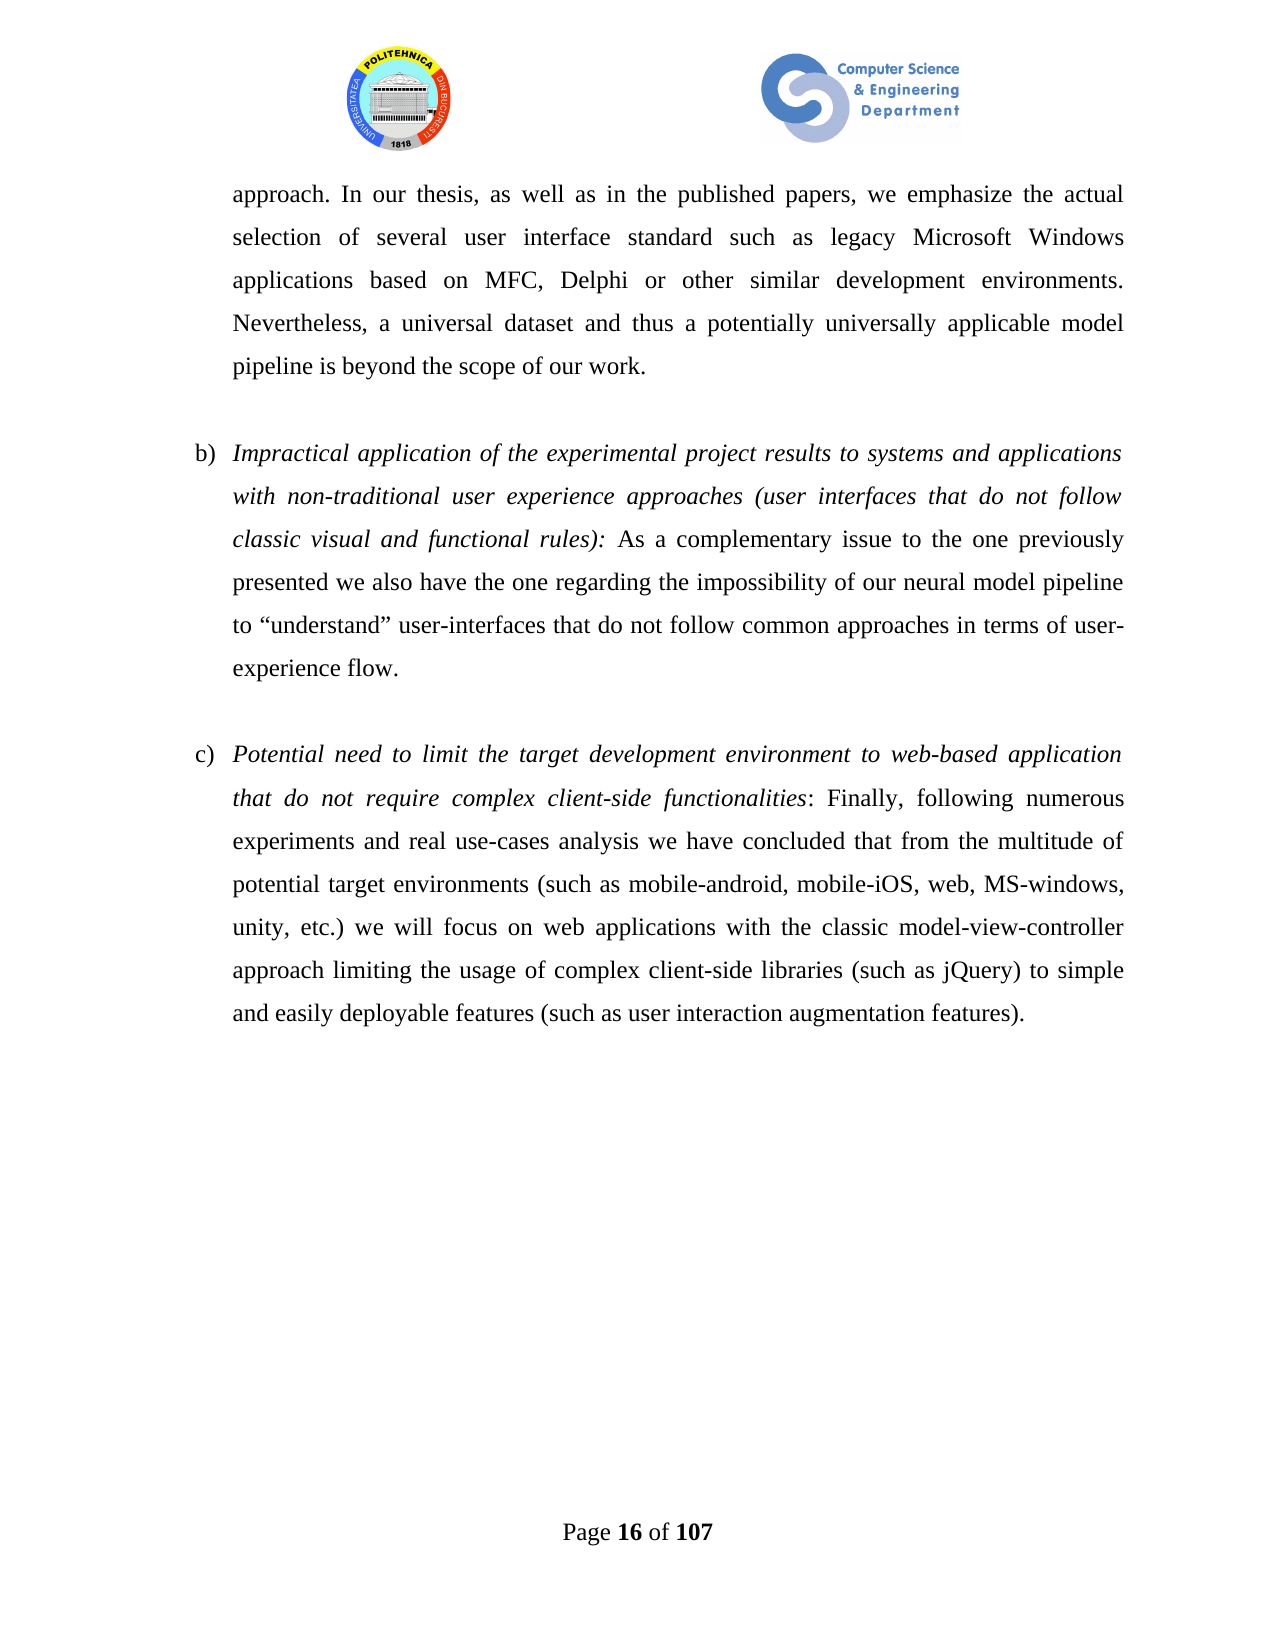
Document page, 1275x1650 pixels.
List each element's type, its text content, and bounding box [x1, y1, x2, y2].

picture [346, 46, 451, 151]
picture [760, 53, 963, 144]
list Potential need to limit the target development environment to web-based application that do not require complex client-side functionalities: Finally, following numerous experiments and real use-cases analysis we have concluded that from the multitude of potential target environments (such as mobile-android, mobile-iOS, web, MS-windows, unity, etc.) we will focus on web applications with the classic model-view-controller approach limiting the usage of complex client-side libraries (such as jQuery) to simple and easily deployable features (such as user interaction augmentation features). [195, 739, 1125, 1027]
list Impractical application of the experimental project results to systems and applications with non-traditional user experience approaches (user interfaces that do not follow classic visual and functional rules): As a complementary issue to the one previously presented we also have the one regarding the impossibility of our neural model pipeline to “understand” user-interfaces that do not follow common approaches in terms of user-experience flow. [195, 438, 1125, 682]
